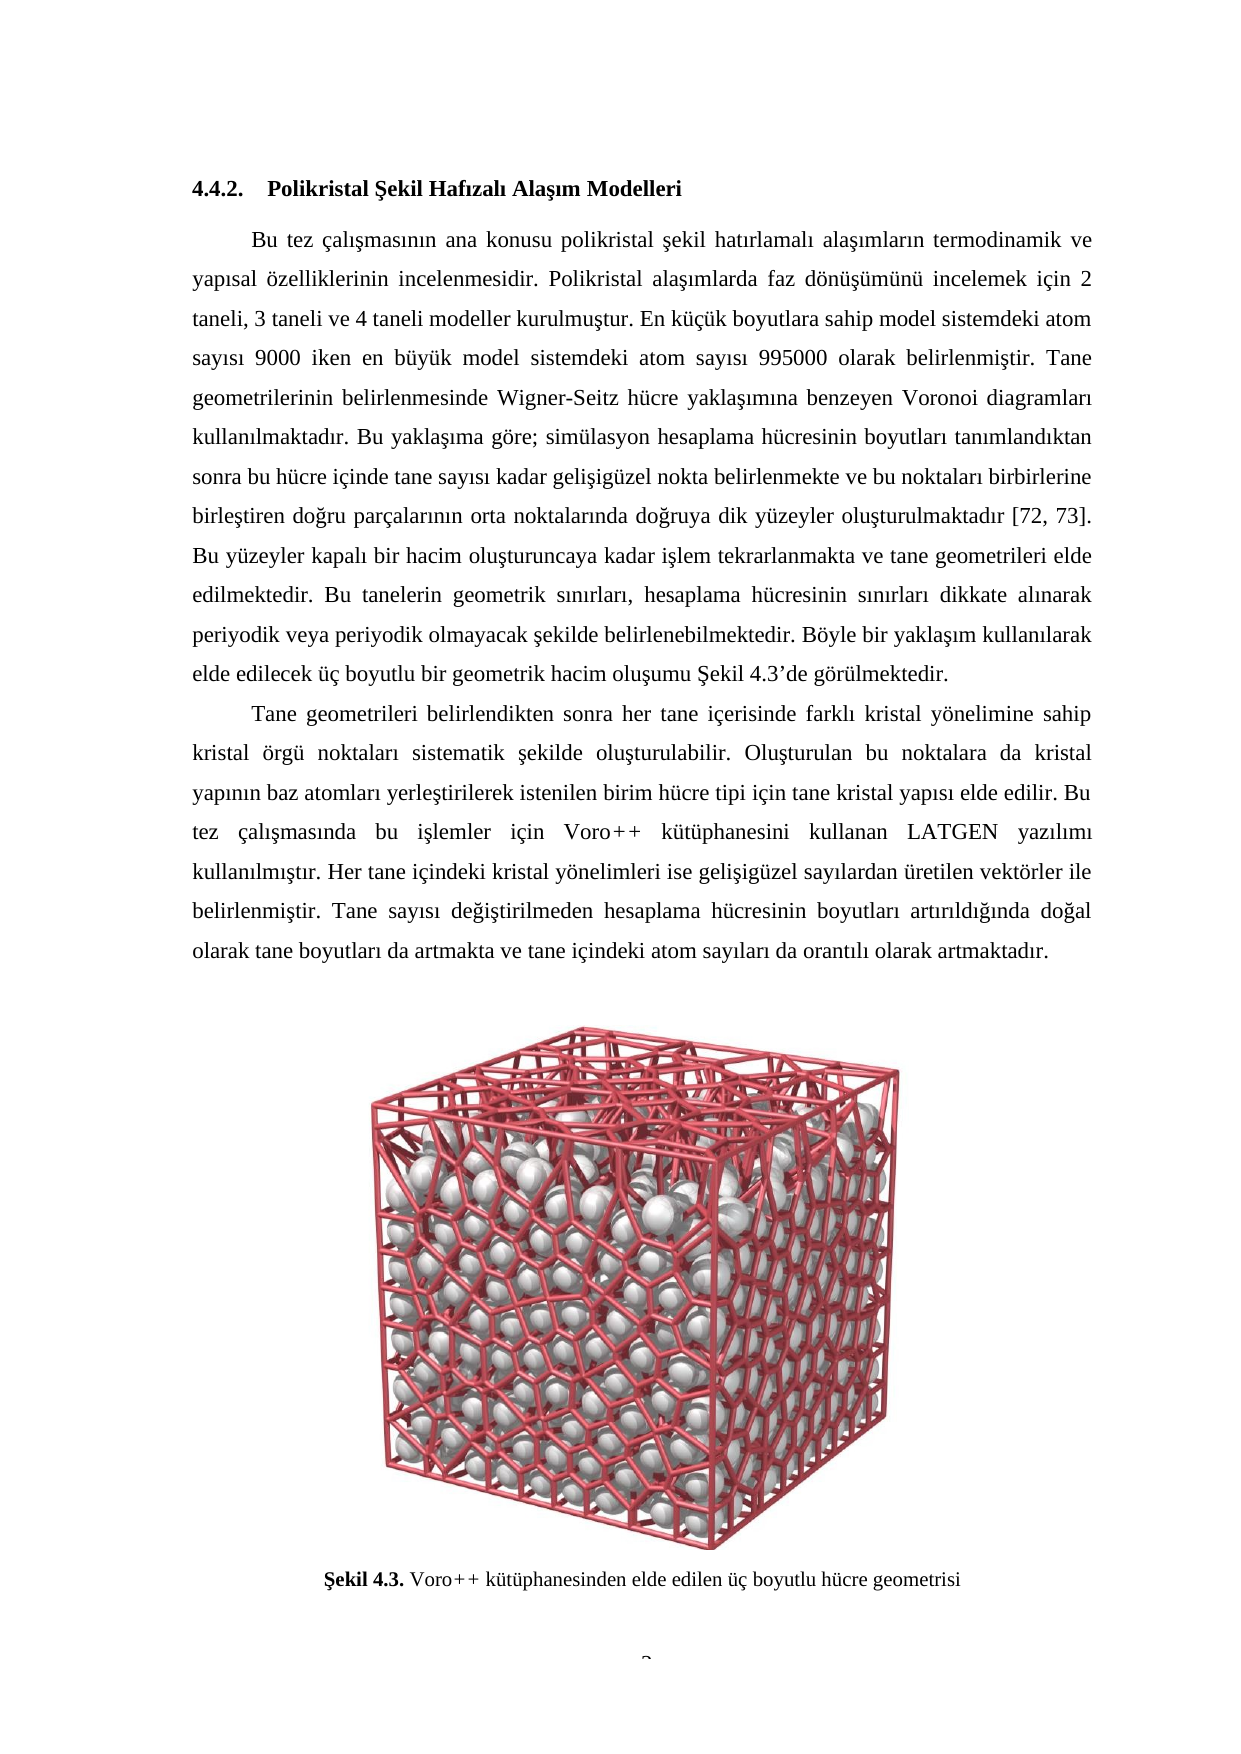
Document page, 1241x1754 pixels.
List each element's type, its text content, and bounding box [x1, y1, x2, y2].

picture [368, 1025, 909, 1550]
subtitle Polikristal Şekil Hafızalı Alaşım Modelleri [192, 175, 1126, 202]
text Tane geometrileri belirlendikten sonra her tane içerisinde farklı kristal yönelimine sahip kristal örgü noktaları sistematik şekilde oluşturulabilir. Oluşturulan bu noktalara da kristal yapının baz atomları yerleştirilerek istenilen birim hücre tipi için tane kristal yapısı elde edilir. Bu tez çalışmasında bu işlemler için Voro++ kütüphanesini kullanan LATGEN yazılımı kullanılmıştır. Her tane içindeki kristal yönelimleri ise gelişigüzel sayılardan üretilen vektörler ile belirlenmiştir. Tane sayısı değiştirilmeden hesaplama hücresinin boyutları artırıldığında doğal olarak tane boyutları da artmakta ve tane içindeki atom sayıları da orantılı olarak artmaktadır. [192, 700, 1093, 963]
text Bu tez çalışmasının ana konusu polikristal şekil hatırlamalı alaşımların termodinamik ve yapısal özelliklerinin incelenmesidir. Polikristal alaşımlarda faz dönüşümünü incelemek için 2 taneli, 3 taneli ve 4 taneli modeller kurulmuştur. En küçük boyutlara sahip model sistemdeki atom sayısı 9000 iken en büyük model sistemdeki atom sayısı 995000 olarak belirlenmiştir. Tane geometrilerinin belirlenmesinde Wigner-Seitz hücre yaklaşımına benzeyen Voronoi diagramları kullanılmaktadır. Bu yaklaşıma göre; simülasyon hesaplama hücresinin boyutları tanımlandıktan sonra bu hücre içinde tane sayısı kadar gelişigüzel nokta belirlenmekte ve bu noktaları birbirlerine birleştiren doğru parçalarının orta noktalarında doğruya dik yüzeyler oluşturulmaktadır [72, 73]. Bu yüzeyler kapalı bir hacim oluşturuncaya kadar işlem tekrarlanmakta ve tane geometrileri elde edilmektedir. Bu tanelerin geometrik sınırları, hesaplama hücresinin sınırları dikkate alınarak periyodik veya periyodik olmayacak şekilde belirlenebilmektedir. Böyle bir yaklaşım kullanılarak elde edilecek üç boyutlu bir geometrik hacim oluşumu Şekil 4.3’de görülmektedir. [192, 226, 1093, 687]
